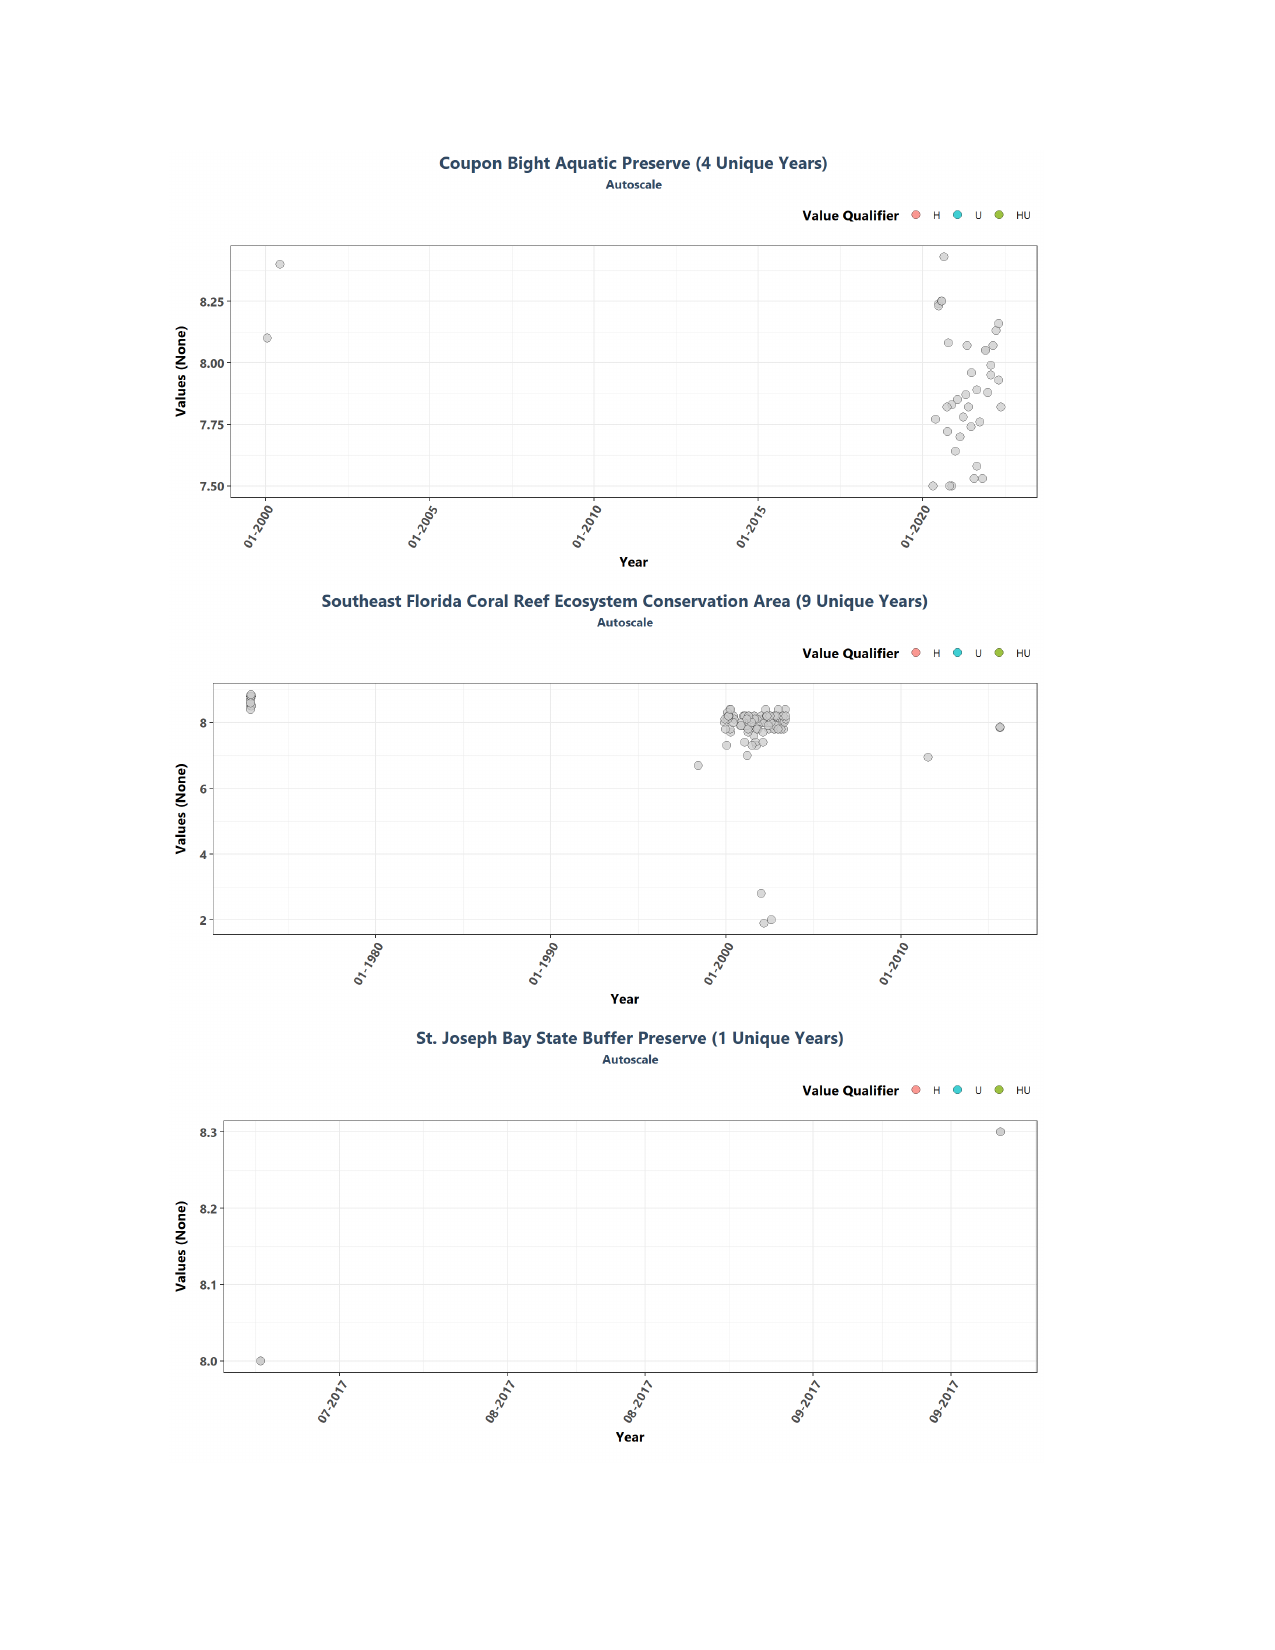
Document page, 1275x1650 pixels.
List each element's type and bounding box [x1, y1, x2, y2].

picture [168, 150, 1044, 1463]
